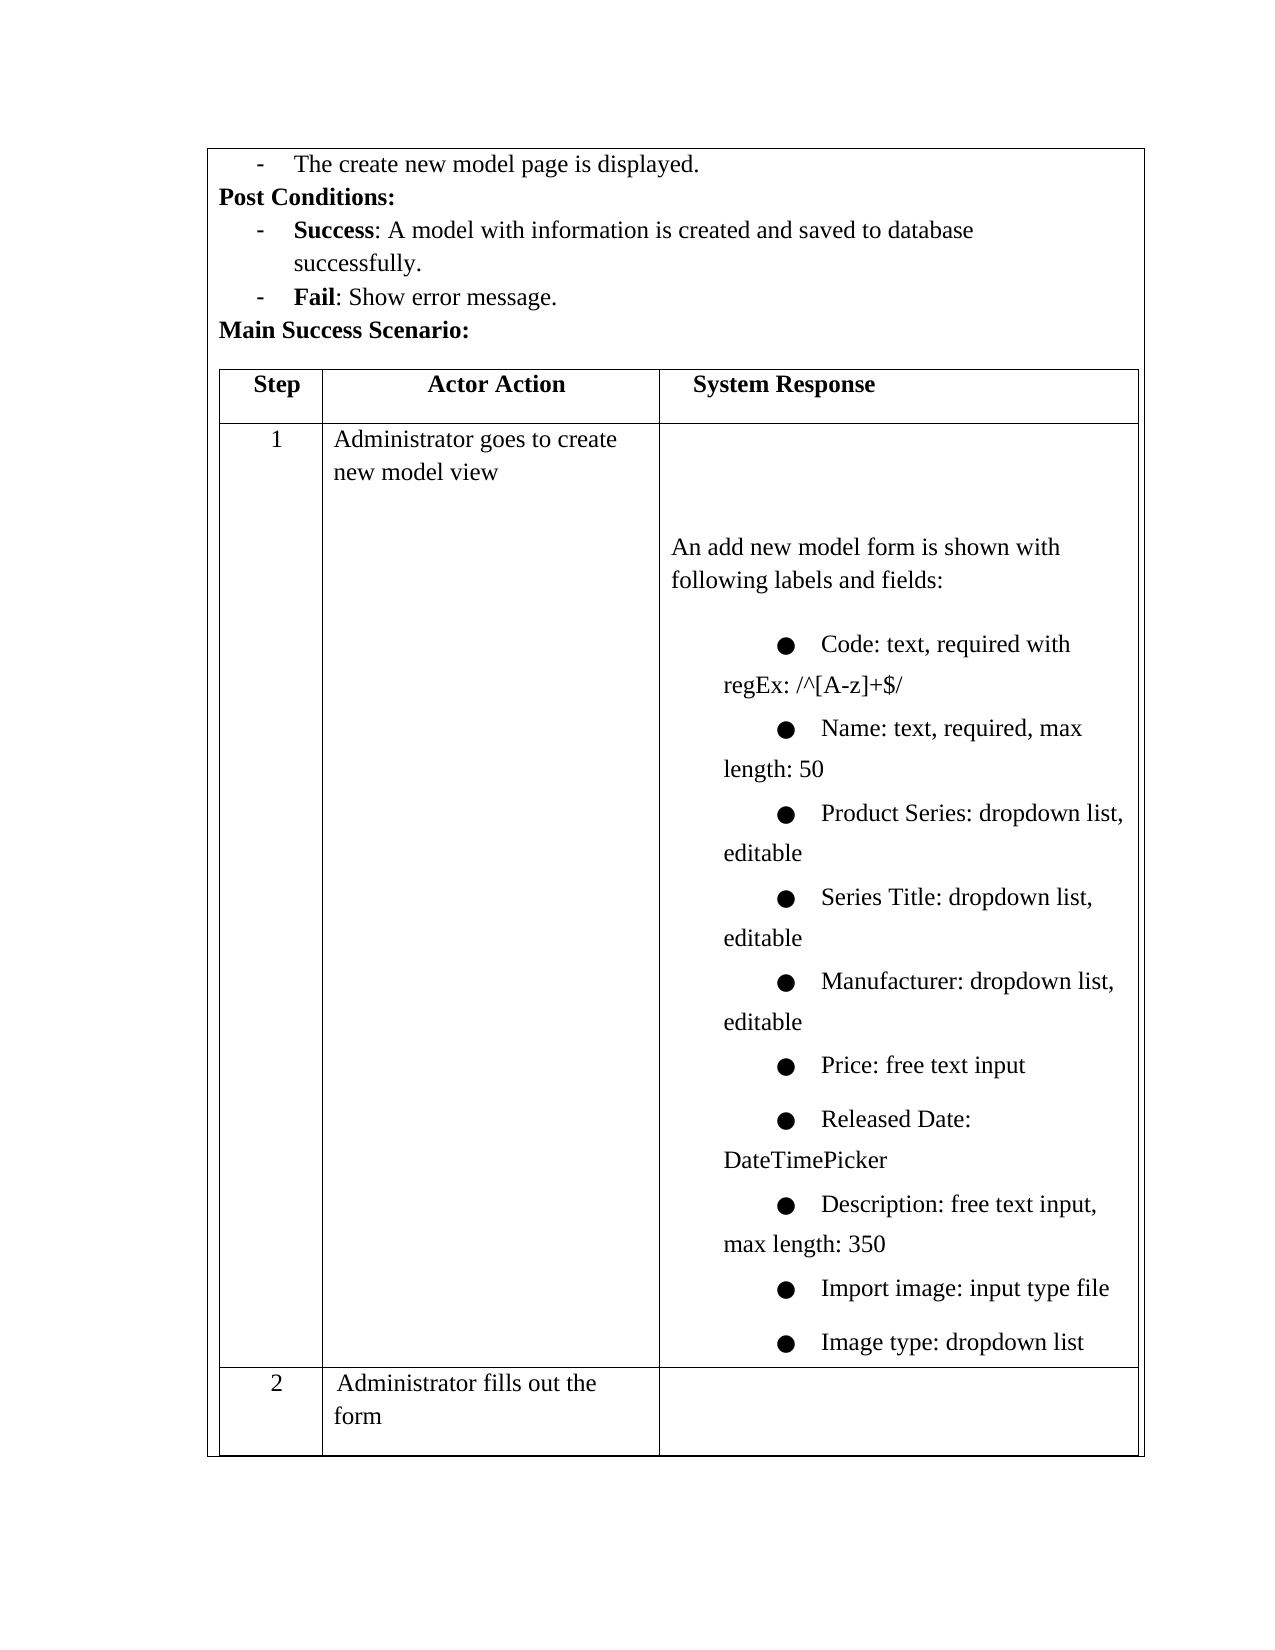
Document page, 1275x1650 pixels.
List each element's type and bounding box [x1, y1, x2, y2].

table_cell [208, 149, 1144, 1456]
